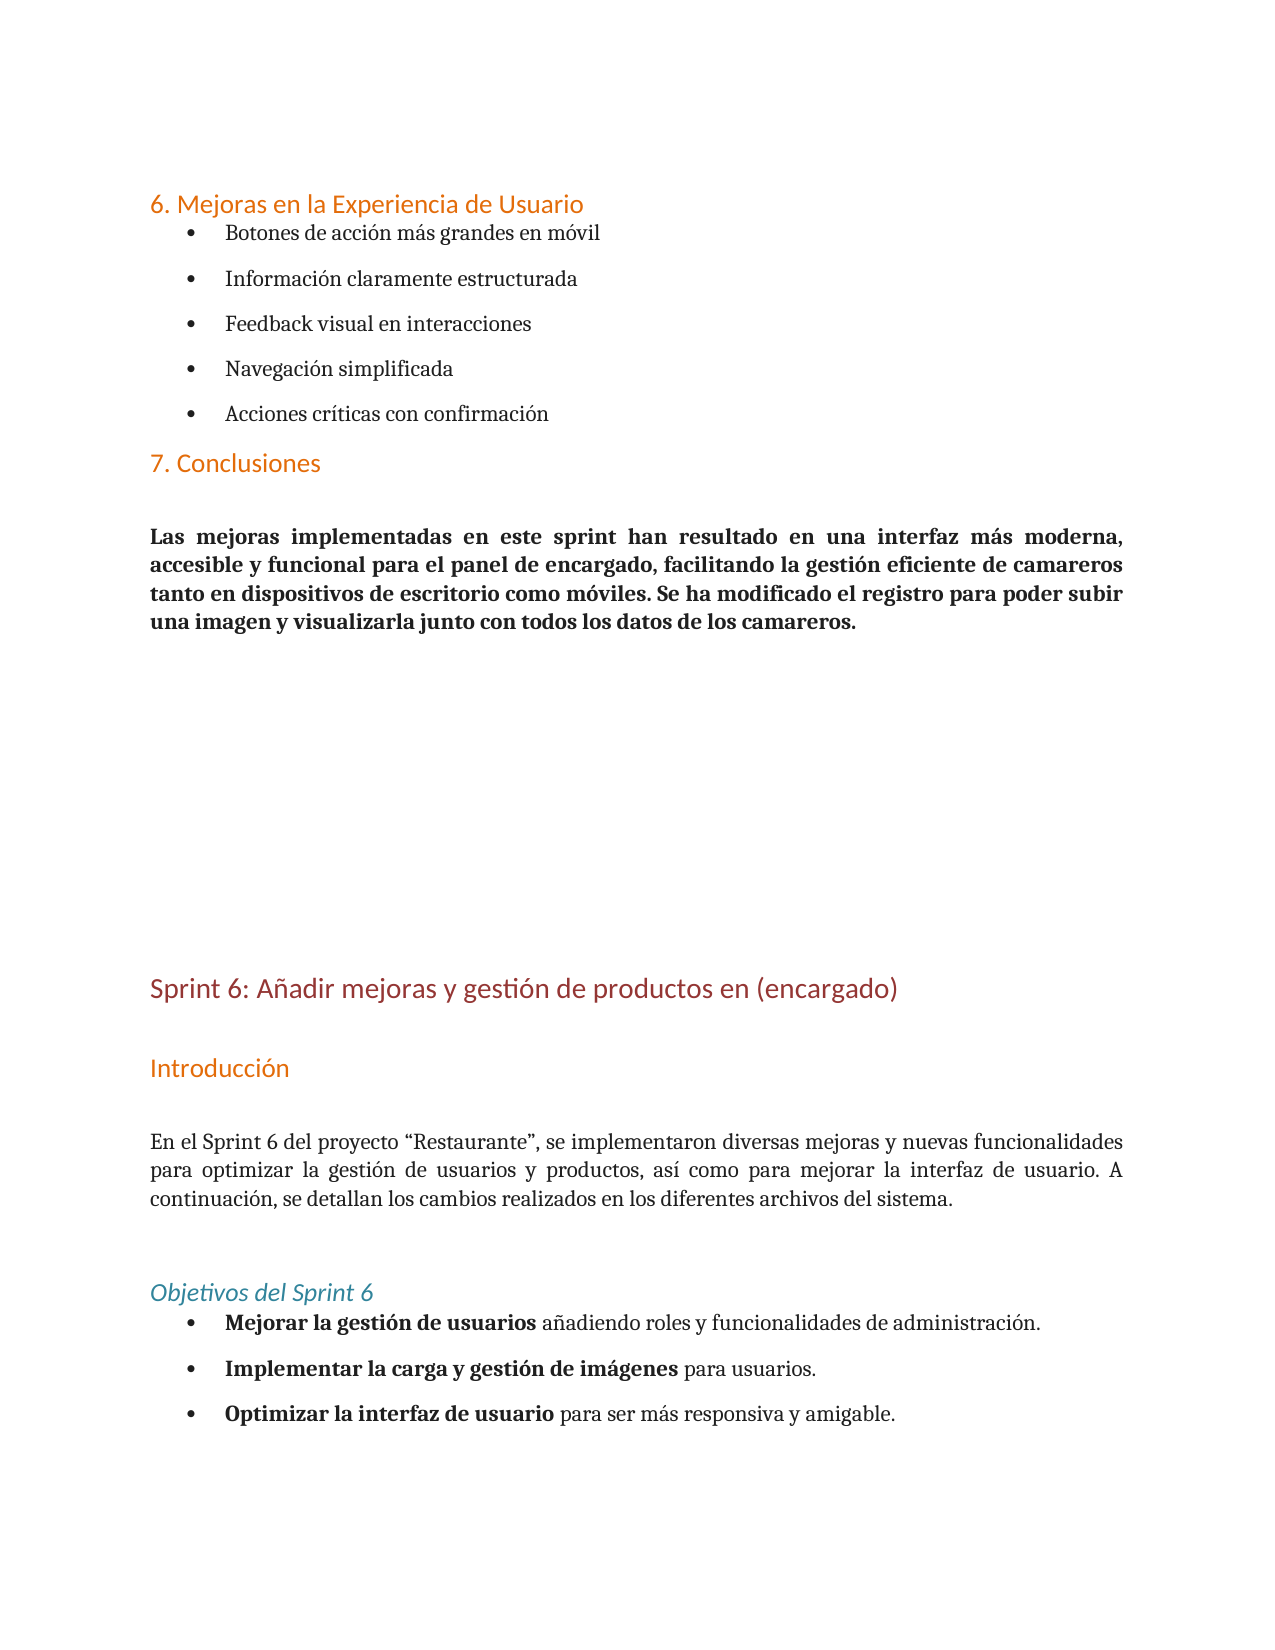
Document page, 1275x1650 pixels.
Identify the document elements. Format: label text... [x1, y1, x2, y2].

subtitle Sprint 6: Añadir mejoras y gestión de productos en (encargado) [150, 970, 1125, 1006]
subtitle 7. Conclusiones [150, 446, 1125, 479]
list Acciones críticas con confirmación [187, 401, 1125, 427]
text Las mejoras implementadas en este sprint han resultado en una interfaz más moderna, accesible y funcional para el panel de encargado, facilitando la gestión eficiente de camareros tanto en dispositivos de escritorio como móviles. Se ha modificado el registro para poder subir una imagen y visualizarla junto con todos los datos de los camareros. [150, 524, 1125, 636]
list Botones de acción más grandes en móvil [187, 220, 1125, 247]
subtitle 6. Mejoras en la Experiencia de Usuario [150, 187, 1125, 220]
list Navegación simplificada [187, 356, 1125, 382]
list Feedback visual en interacciones [187, 310, 1125, 337]
list Mejorar la gestión de usuarios añadiendo roles y funcionalidades de administración. [187, 1310, 1125, 1337]
list Optimizar la interfaz de usuario para ser más responsiva y amigable. [187, 1400, 1125, 1427]
list Información claramente estructurada [187, 265, 1125, 292]
list Implementar la carga y gestión de imágenes para usuarios. [187, 1355, 1125, 1382]
subtitle Objetivos del Sprint 6 [150, 1276, 1125, 1308]
text En el Sprint 6 del proyecto “Restaurante”, se implementaron diversas mejoras y nuevas funcionalidades para optimizar la gestión de usuarios y productos, así como para mejorar la interfaz de usuario. A continuación, se detallan los cambios realizados en los diferentes archivos del sistema. [150, 1129, 1125, 1212]
subtitle Introducción [150, 1051, 1125, 1084]
